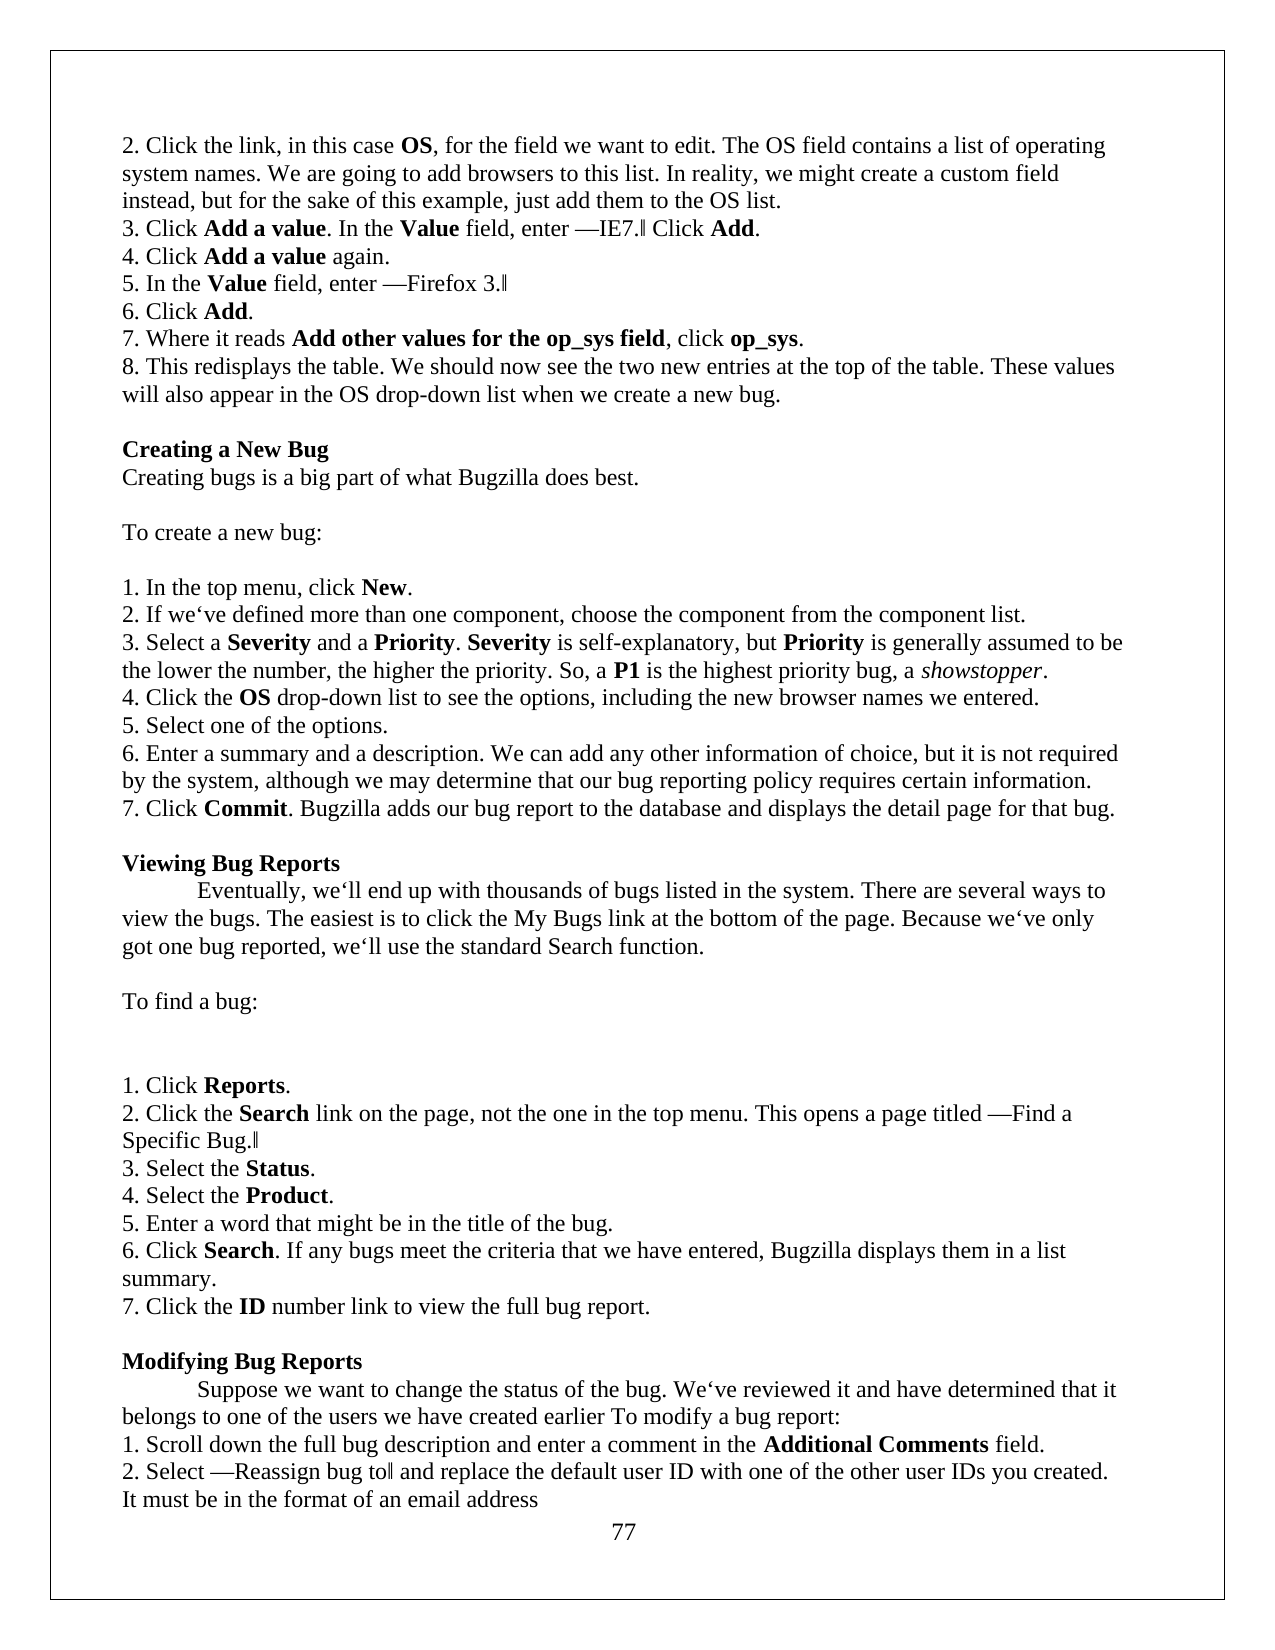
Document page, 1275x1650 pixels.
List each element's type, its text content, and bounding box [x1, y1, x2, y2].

text Eventually, we‘ll end up with thousands of bugs listed in the system. There are several ways to view the bugs. The easiest is to click the My Bugs link at the bottom of the page. Because we‘ve only got one bug reported, we‘ll use the standard Search function. [122, 877, 1125, 959]
text 4. Click Add a value again. [122, 242, 1125, 269]
text 4. Click the OS drop-down list to see the options, including the new browser names we entered. [122, 683, 1125, 711]
text 2. Click the link, in this case OS, for the field we want to edit. The OS field contains a list of operating system names. We are going to add browsers to this list. In reality, we might create a custom field instead, but for the sake of this example, just add them to the OS list. [122, 131, 1125, 214]
text Suppose we want to change the status of the bug. We‘ve reviewed it and have determined that it belongs to one of the users we have created earlier To modify a bug report: [122, 1374, 1125, 1430]
text 1. Scroll down the full bug description and enter a comment in the Additional Comments field. [122, 1430, 1125, 1457]
text 2. Click the Search link on the page, not the one in the top menu. This opens a page titled ―Find a Specific Bug.‖ [122, 1098, 1125, 1154]
text 6. Click Search. If any bugs meet the criteria that we have entered, Bugzilla displays them in a list summary. [122, 1237, 1125, 1292]
text Viewing Bug Reports [122, 849, 1125, 877]
text 2. If we‘ve defined more than one component, choose the component from the component list. [122, 601, 1125, 628]
text 3. Click Add a value. In the Value field, enter ―IE7.‖ Click Add. [122, 214, 1125, 242]
text 2. Select ―Reassign bug to‖ and replace the default user ID with one of the other user IDs you created. It must be in the format of an email address [122, 1457, 1125, 1513]
text Creating a New Bug [122, 435, 1125, 462]
text 6. Enter a summary and a description. We can add any other information of choice, but it is not required by the system, although we may determine that our bug reporting policy requires certain information. [122, 738, 1125, 794]
text 3. Select the Status. [122, 1154, 1125, 1181]
text 7. Click Commit. Bugzilla adds our bug report to the database and displays the detail page for that bug. [122, 794, 1125, 821]
text 5. Enter a word that might be in the title of the bug. [122, 1209, 1125, 1237]
text To create a new bug: [122, 518, 1125, 545]
text 6. Click Add. [122, 297, 1125, 324]
text 5. Select one of the options. [122, 711, 1125, 738]
text Modifying Bug Reports [122, 1347, 1125, 1374]
text 7. Click the ID number link to view the full bug report. [122, 1292, 1125, 1319]
text 1. Click Reports. [122, 1071, 1125, 1098]
text 3. Select a Severity and a Priority. Severity is self-explanatory, but Priority is generally assumed to be the lower the number, the higher the priority. So, a P1 is the highest priority bug, a showstopper. [122, 628, 1125, 683]
text 5. In the Value field, enter ―Firefox 3.‖ [122, 269, 1125, 297]
text 7. Where it reads Add other values for the op_sys field, click op_sys. [122, 324, 1125, 352]
text 1. In the top menu, click New. [122, 573, 1125, 601]
text 8. This redisplays the table. We should now see the two new entries at the top of the table. These values will also appear in the OS drop-down list when we create a new bug. [122, 352, 1125, 407]
text Creating bugs is a big part of what Bugzilla does best. [122, 462, 1125, 490]
text 4. Select the Product. [122, 1181, 1125, 1209]
text To find a bug: [122, 987, 1125, 1014]
